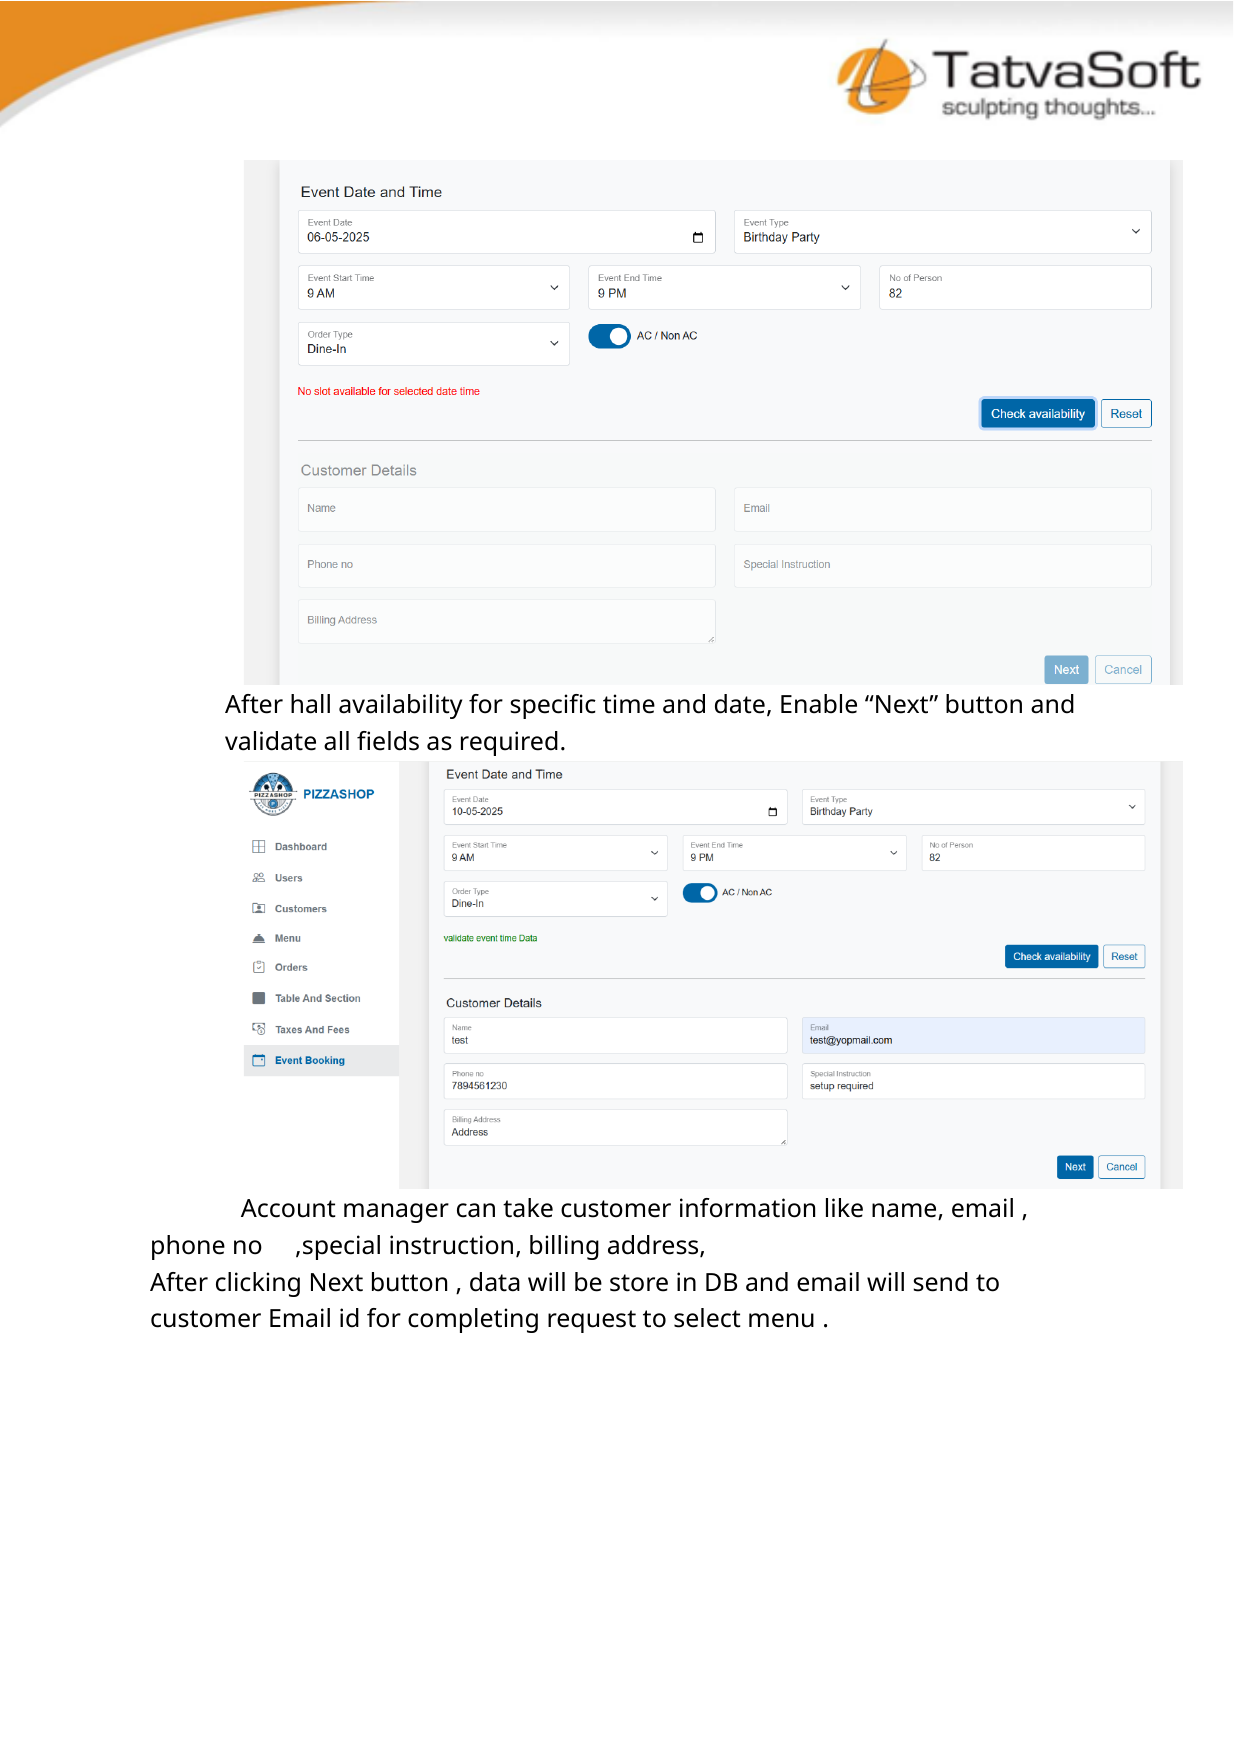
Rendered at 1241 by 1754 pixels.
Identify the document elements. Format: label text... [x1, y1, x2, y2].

text After clicking Next button , data will be store in DB and email will send to customer Email id for completing request to select menu . [150, 1264, 1090, 1365]
text After hall availability for specific time and date, Enable “Next” button and validate all fields as required. [225, 687, 1090, 758]
text Account manager can take customer information like name, email , phone no ,special instruction, billing address, [150, 1191, 1090, 1262]
picture [0, 1, 1234, 159]
